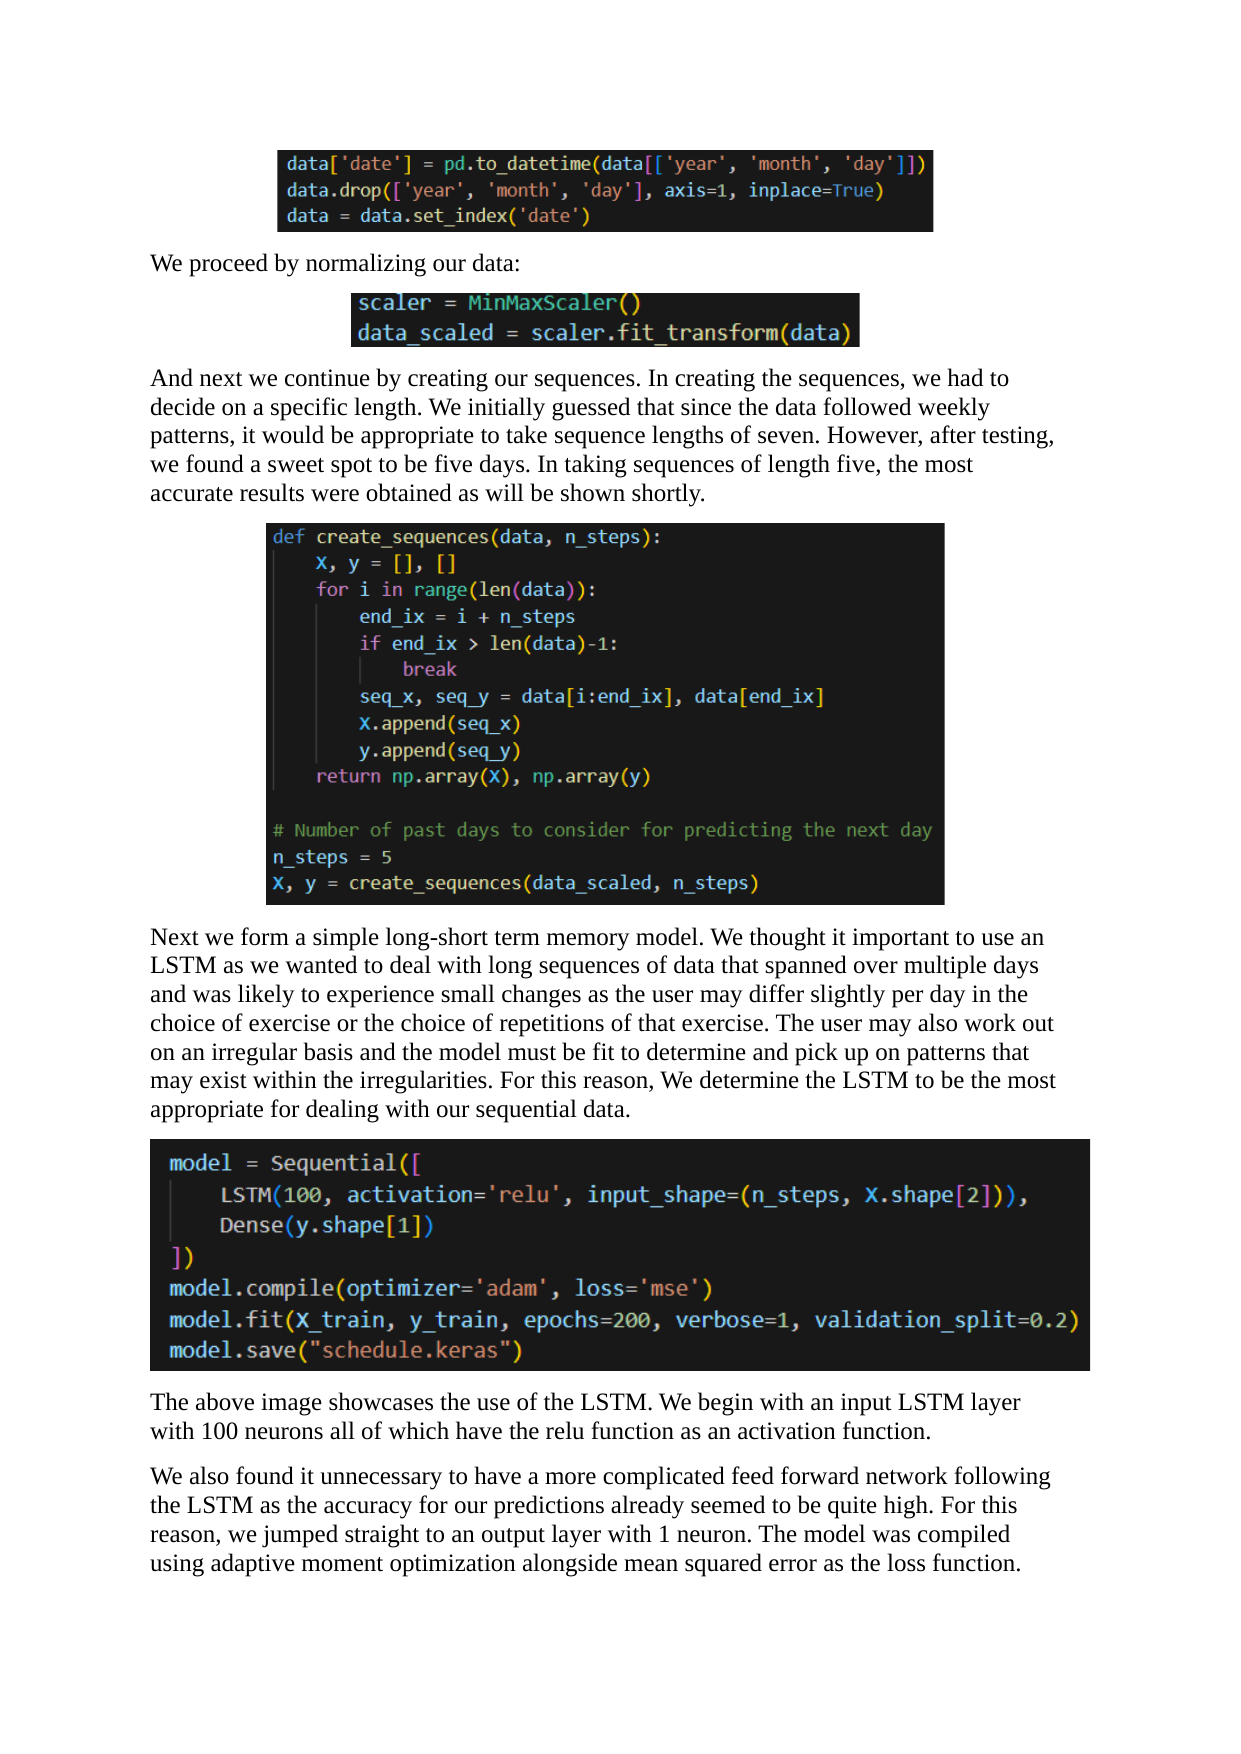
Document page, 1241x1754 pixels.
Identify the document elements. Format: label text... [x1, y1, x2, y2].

text And next we continue by creating our sequences. In creating the sequences, we had to decide on a specific length. We initially guessed that since the data followed weekly patterns, it would be appropriate to take sequence lengths of seven. However, after testing, we found a sweet spot to be five days. In taking sequences of length five, the most accurate results were obtained as will be shown shortly. [150, 363, 1061, 507]
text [150, 1461, 1061, 1576]
picture [266, 523, 945, 905]
text Next we form a simple long-short term memory model. We thought it important to use an LSTM as we wanted to deal with long sequences of data that spanned over multiple days and was likely to experience small changes as the user may differ slightly per day in the choice of exercise or the choice of repetitions of that exercise. The user may also work out on an irregular basis and the model must be fit to determine and pick up on patterns that may exist within the irregularities. For this reason, We determine the LSTM to be the most appropriate for dealing with our sequential data. [150, 922, 1061, 1123]
picture [277, 150, 934, 232]
picture [150, 1139, 1091, 1371]
picture [351, 293, 860, 347]
text The above image showcases the use of the LSTM. We begin with an input LSTM layer with 100 neurons all of which have the relu function as an activation function. [150, 1387, 1061, 1445]
text We proceed by normalizing our data: [150, 248, 1061, 277]
